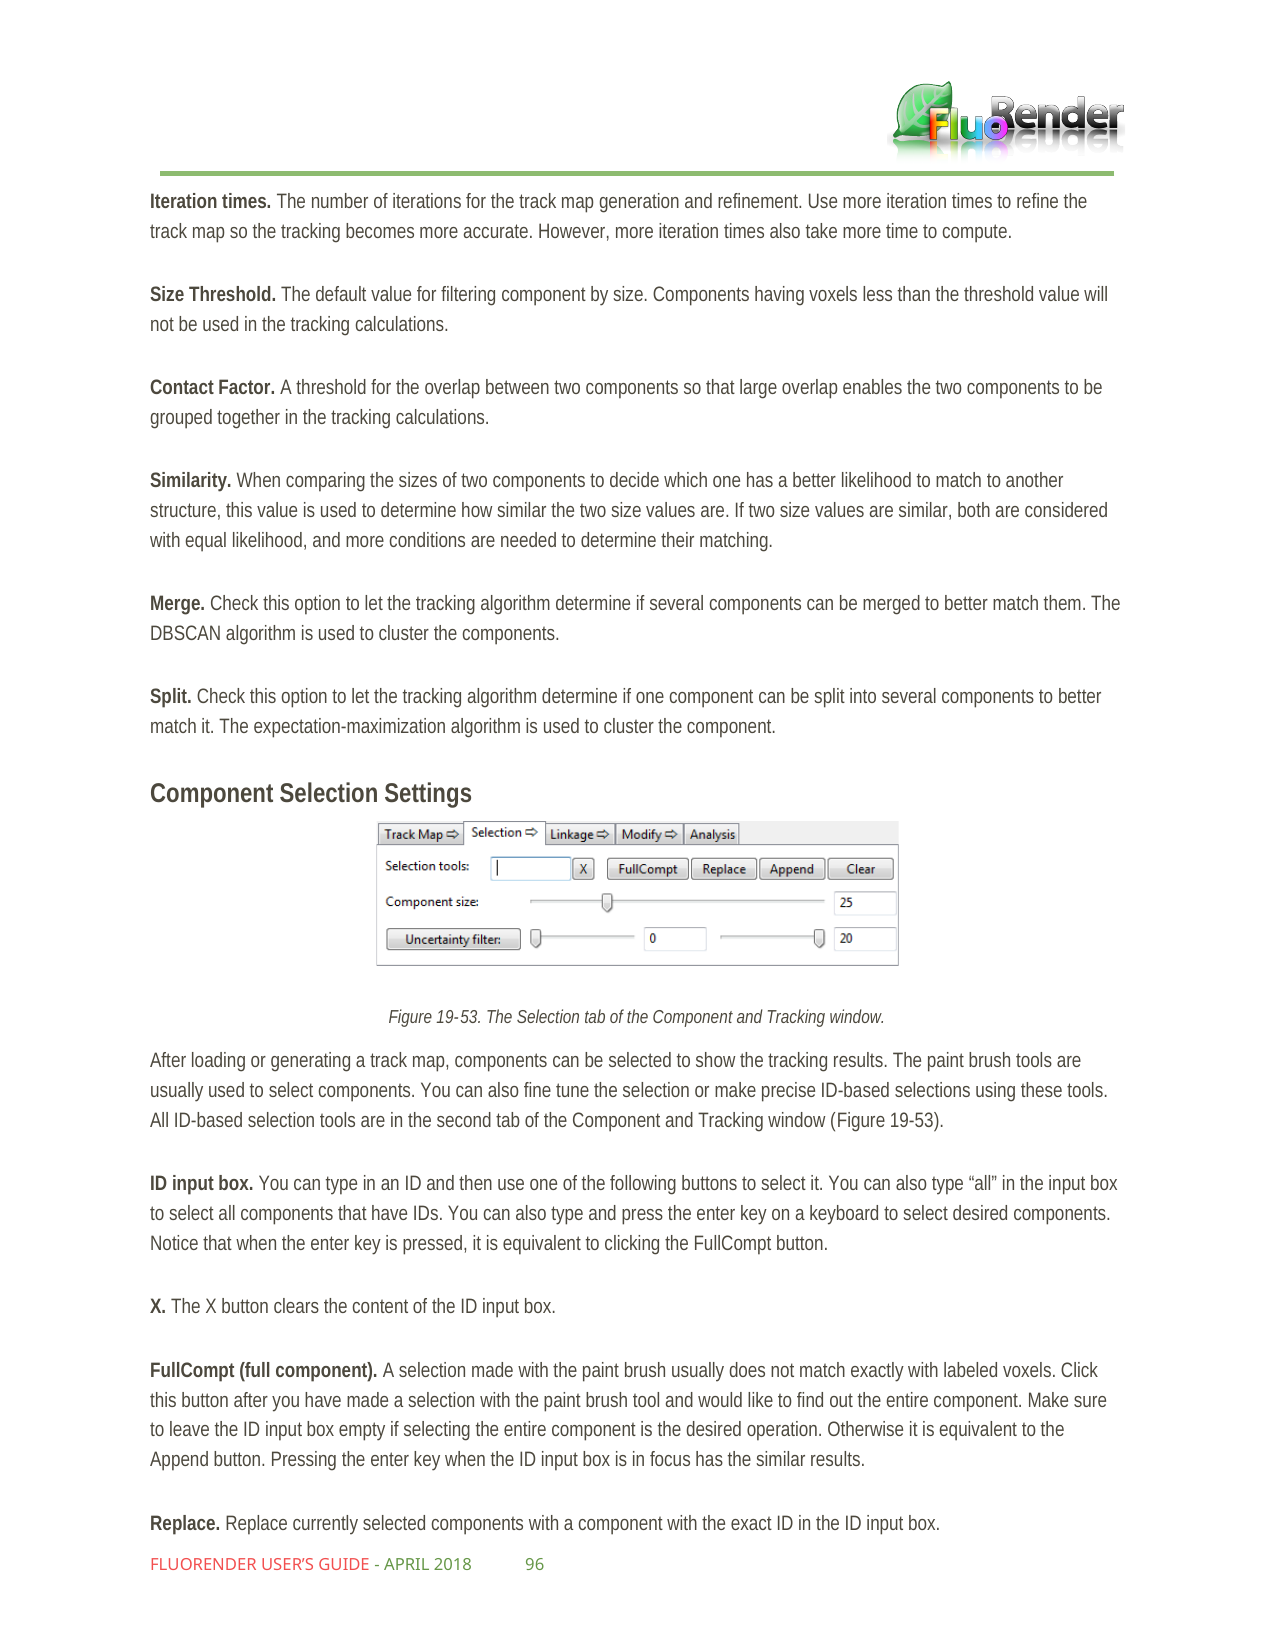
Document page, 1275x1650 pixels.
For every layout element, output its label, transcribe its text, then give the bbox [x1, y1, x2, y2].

picture [376, 821, 899, 967]
text Iteration times. The number of iterations for the track map generation and refinement. Use more iteration times to refine the track map so the tracking becomes more accurate. However, more iteration times also take more time to compute. [150, 189, 1125, 243]
picture [887, 75, 1125, 165]
text Size Threshold. The default value for filtering component by size. Components having voxels less than the threshold value will not be used in the tracking calculations. [150, 282, 1125, 336]
text Replace. Replace currently selected components with a component with the exact ID in the ID input box. [150, 1511, 1125, 1534]
text X. The X button clears the content of the ID input box. [150, 1294, 1125, 1318]
subtitle Component Selection Settings [150, 778, 1125, 809]
text Split. Check this option to let the tracking algorithm determine if one component can be split into several components to better match it. The expectation-maximization algorithm is used to cluster the component. [150, 684, 1125, 738]
text Merge. Check this option to let the tracking algorithm determine if several components can be merged to better match them. The DBSCAN algorithm is used to cluster the components. [150, 591, 1125, 645]
text Contact Factor. A threshold for the overlap between two components so that large overlap enables the two components to be grouped together in the tracking calculations. [150, 375, 1125, 429]
text FullCompt (full component). A selection made with the paint brush usually does not match exactly with labeled voxels. Click this button after you have made a selection with the paint brush tool and would like to find out the entire component. Make sure to leave the ID input box empty if selecting the entire component is the desired operation. Otherwise it is equivalent to the Append button. Pressing the enter key when the ID input box is in focus has the similar results. [150, 1358, 1125, 1471]
text ID input box. You can type in an ID and then use one of the following buttons to select it. You can also type “all” in the input box to select all components that have IDs. You can also type and press the enter key on a keyboard to select desired components. Notice that when the enter key is pressed, it is equivalent to clicking the FullCompt button. [150, 1171, 1125, 1255]
text Similarity. When comparing the sizes of two components to decide which one has a better likelihood to match to another structure, this value is used to determine how similar the two size values are. If two size values are similar, both are considered with equal likelihood, and more conditions are needed to determine their matching. [150, 468, 1125, 552]
